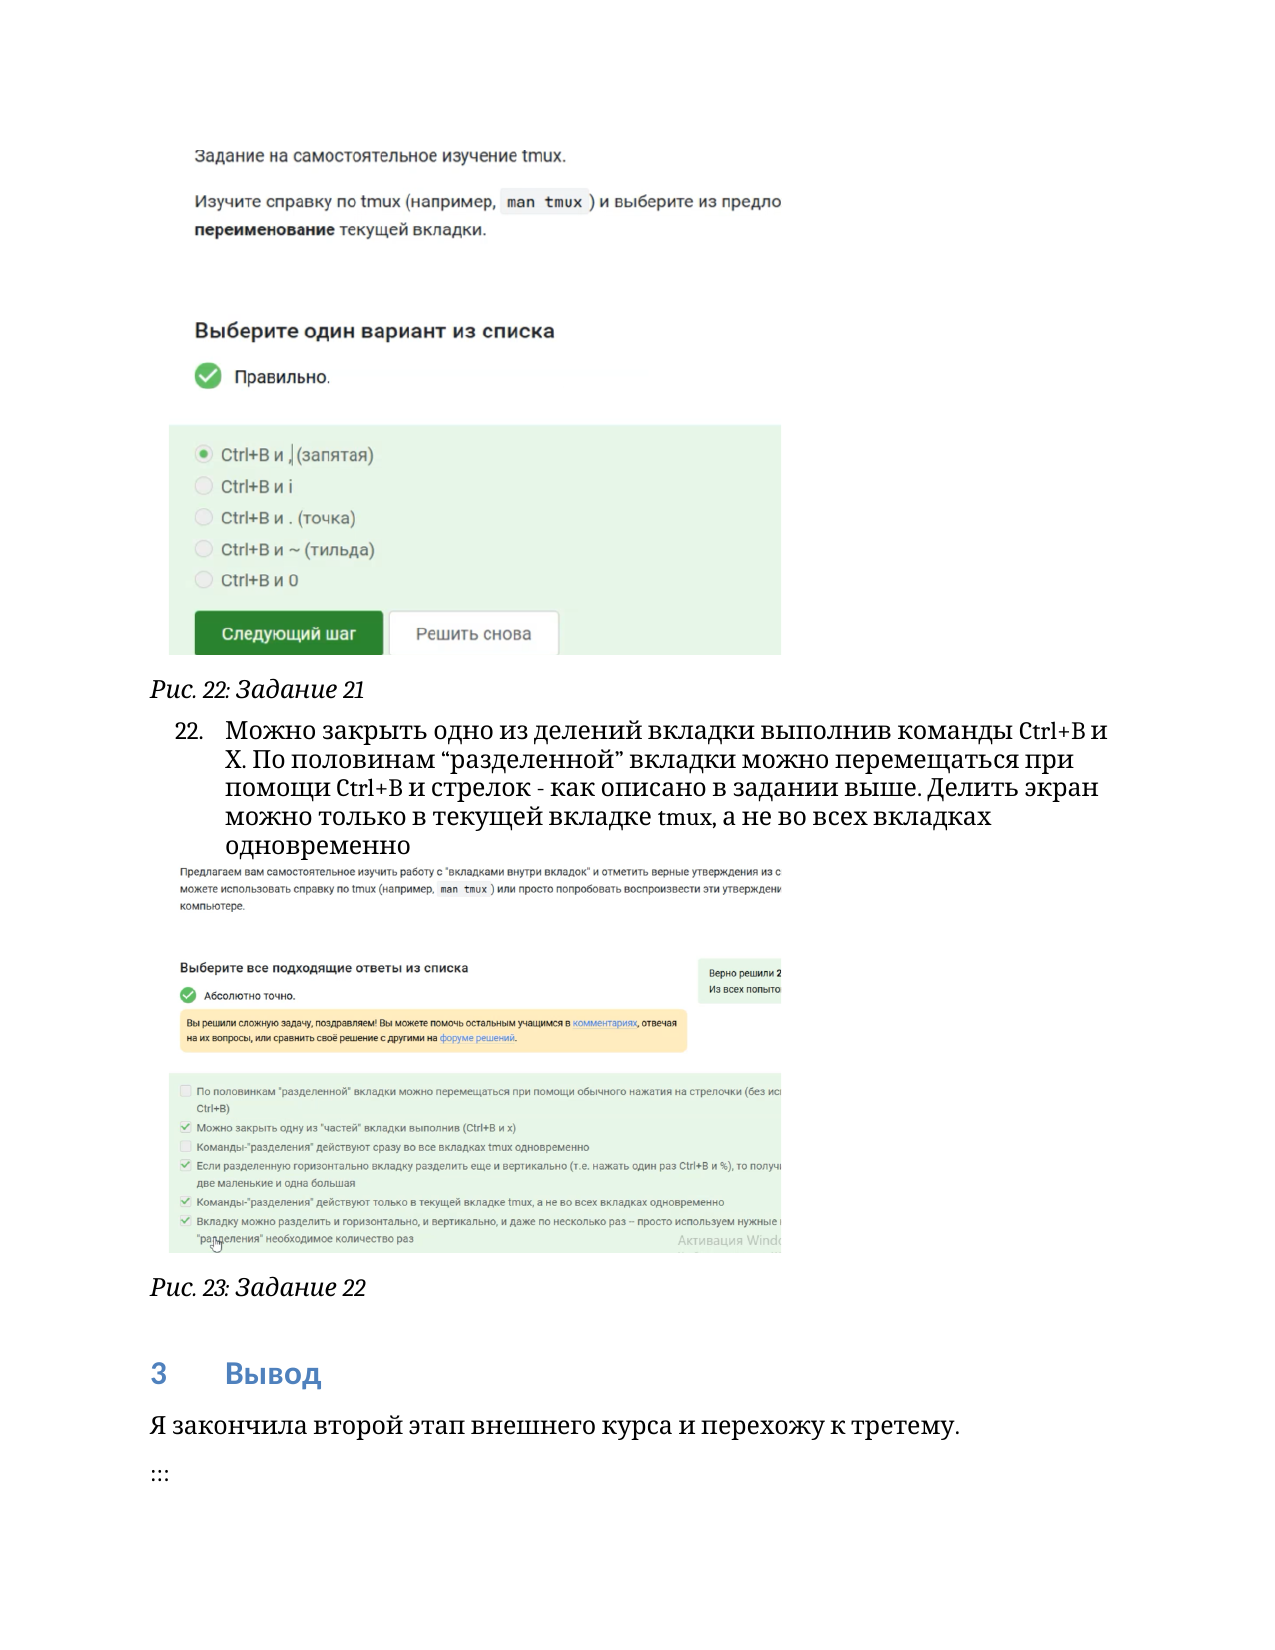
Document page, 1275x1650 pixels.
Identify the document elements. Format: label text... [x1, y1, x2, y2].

text ::: [150, 1459, 1125, 1488]
text Я закончила второй этап внешнего курса и перехожу к третему. [150, 1412, 1125, 1441]
text Рис. 22: Задание 21 [150, 676, 1125, 704]
subtitle 3 Вывод [150, 1352, 1125, 1393]
text Рис. 23: Задание 22 [150, 1274, 1125, 1302]
picture [168, 864, 782, 1253]
picture [168, 150, 782, 655]
list Можно закрыть одно из делений вкладки выполнив команды Ctrl+B и Х. По половинам “разделенной” вкладки можно перемещаться при помощи Ctrl+B и стрелок - как описано в задании выше. Делить экран можно только в текущей вкладке tmux, а не во всех вкладках одновременно [175, 717, 1125, 861]
